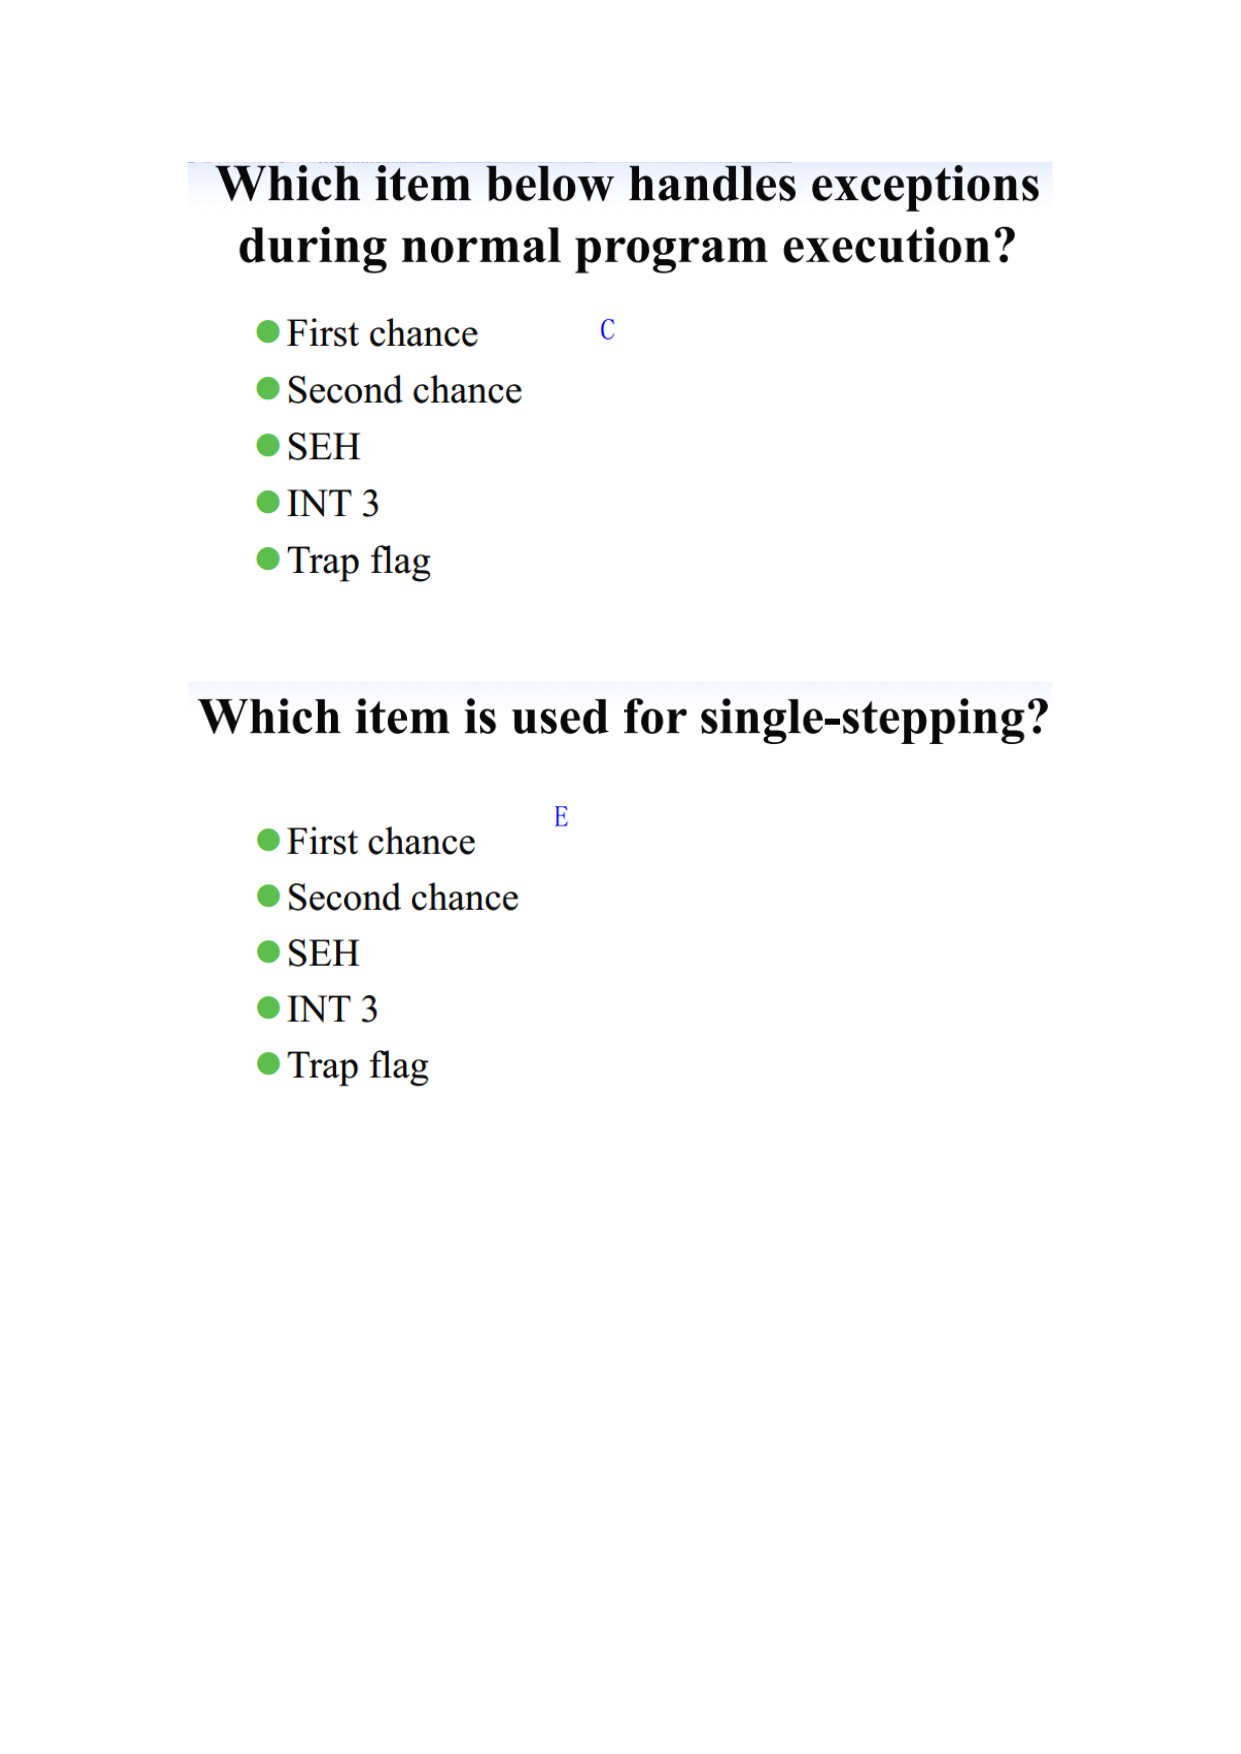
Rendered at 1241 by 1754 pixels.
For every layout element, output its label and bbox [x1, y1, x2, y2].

picture [187, 162, 1053, 607]
picture [187, 682, 1053, 1105]
